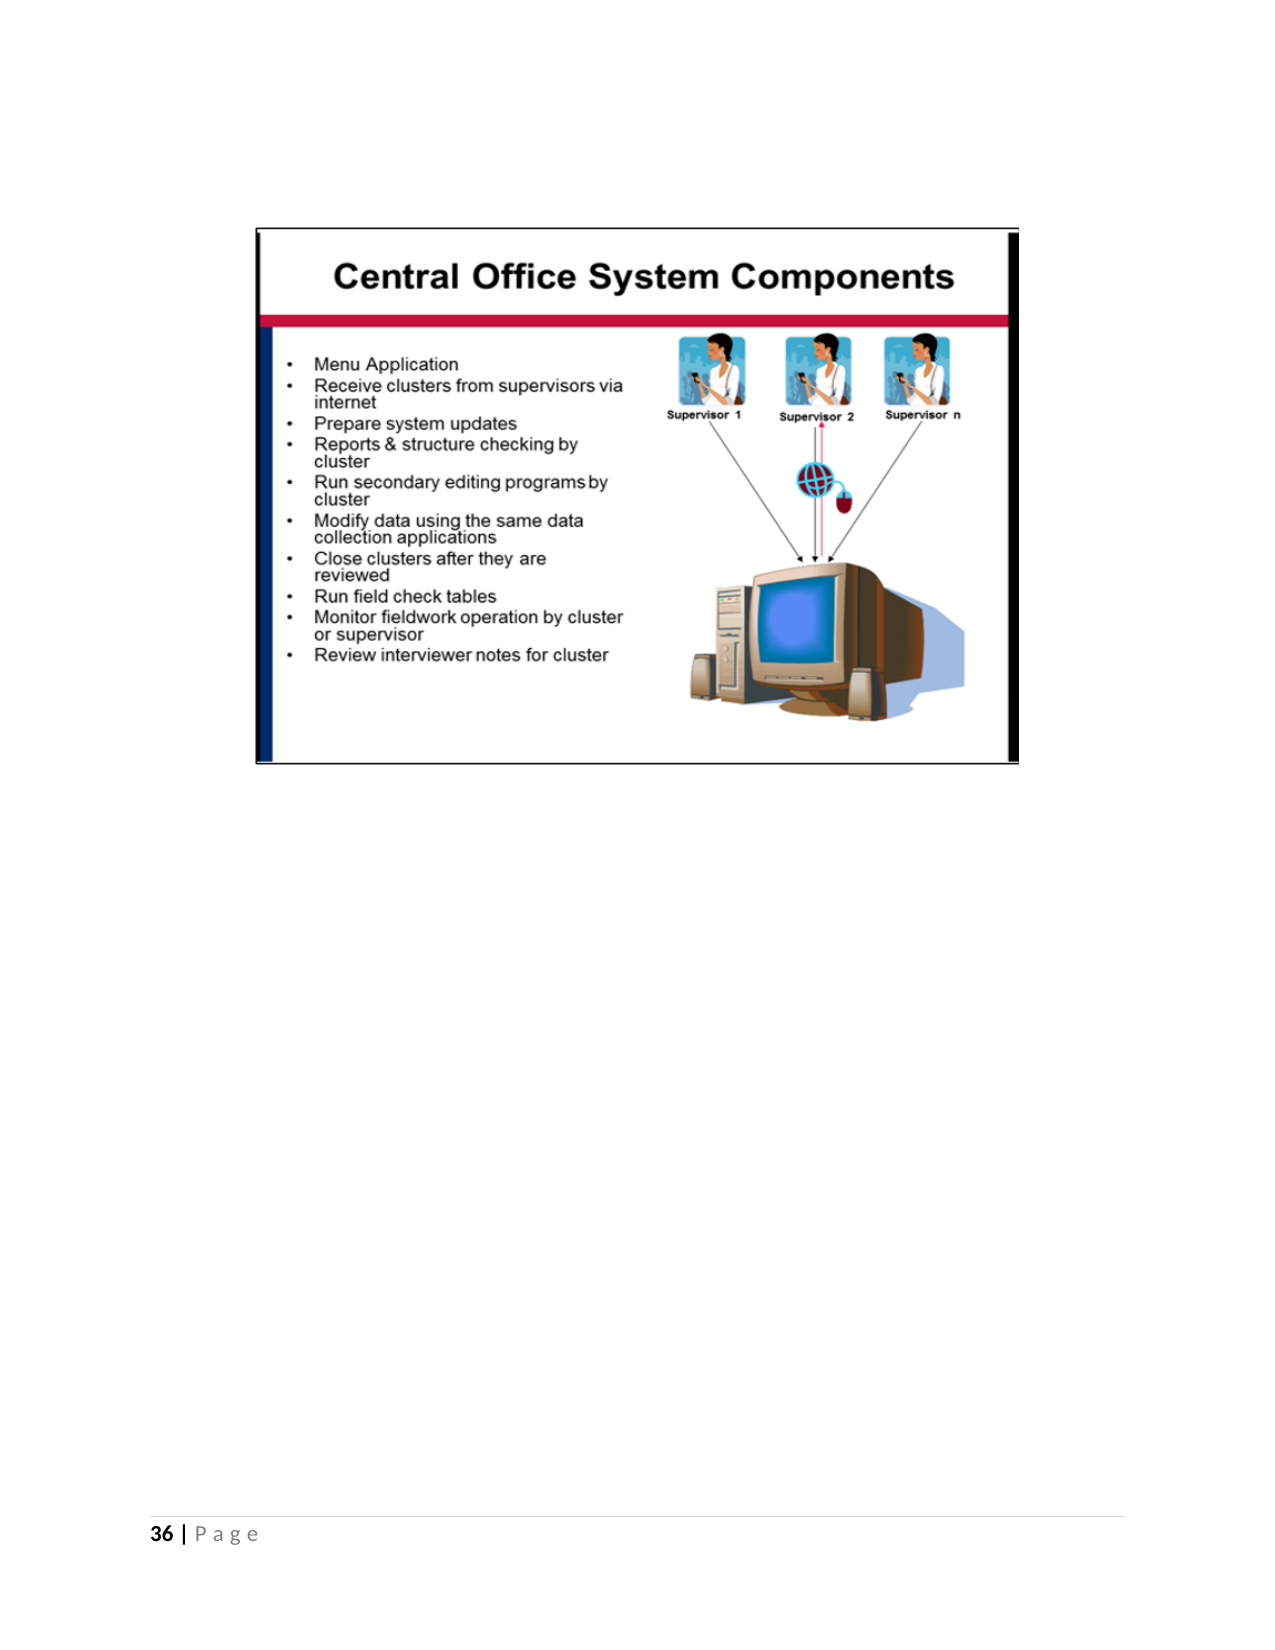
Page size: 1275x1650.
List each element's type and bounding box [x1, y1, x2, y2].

picture [254, 225, 1019, 767]
